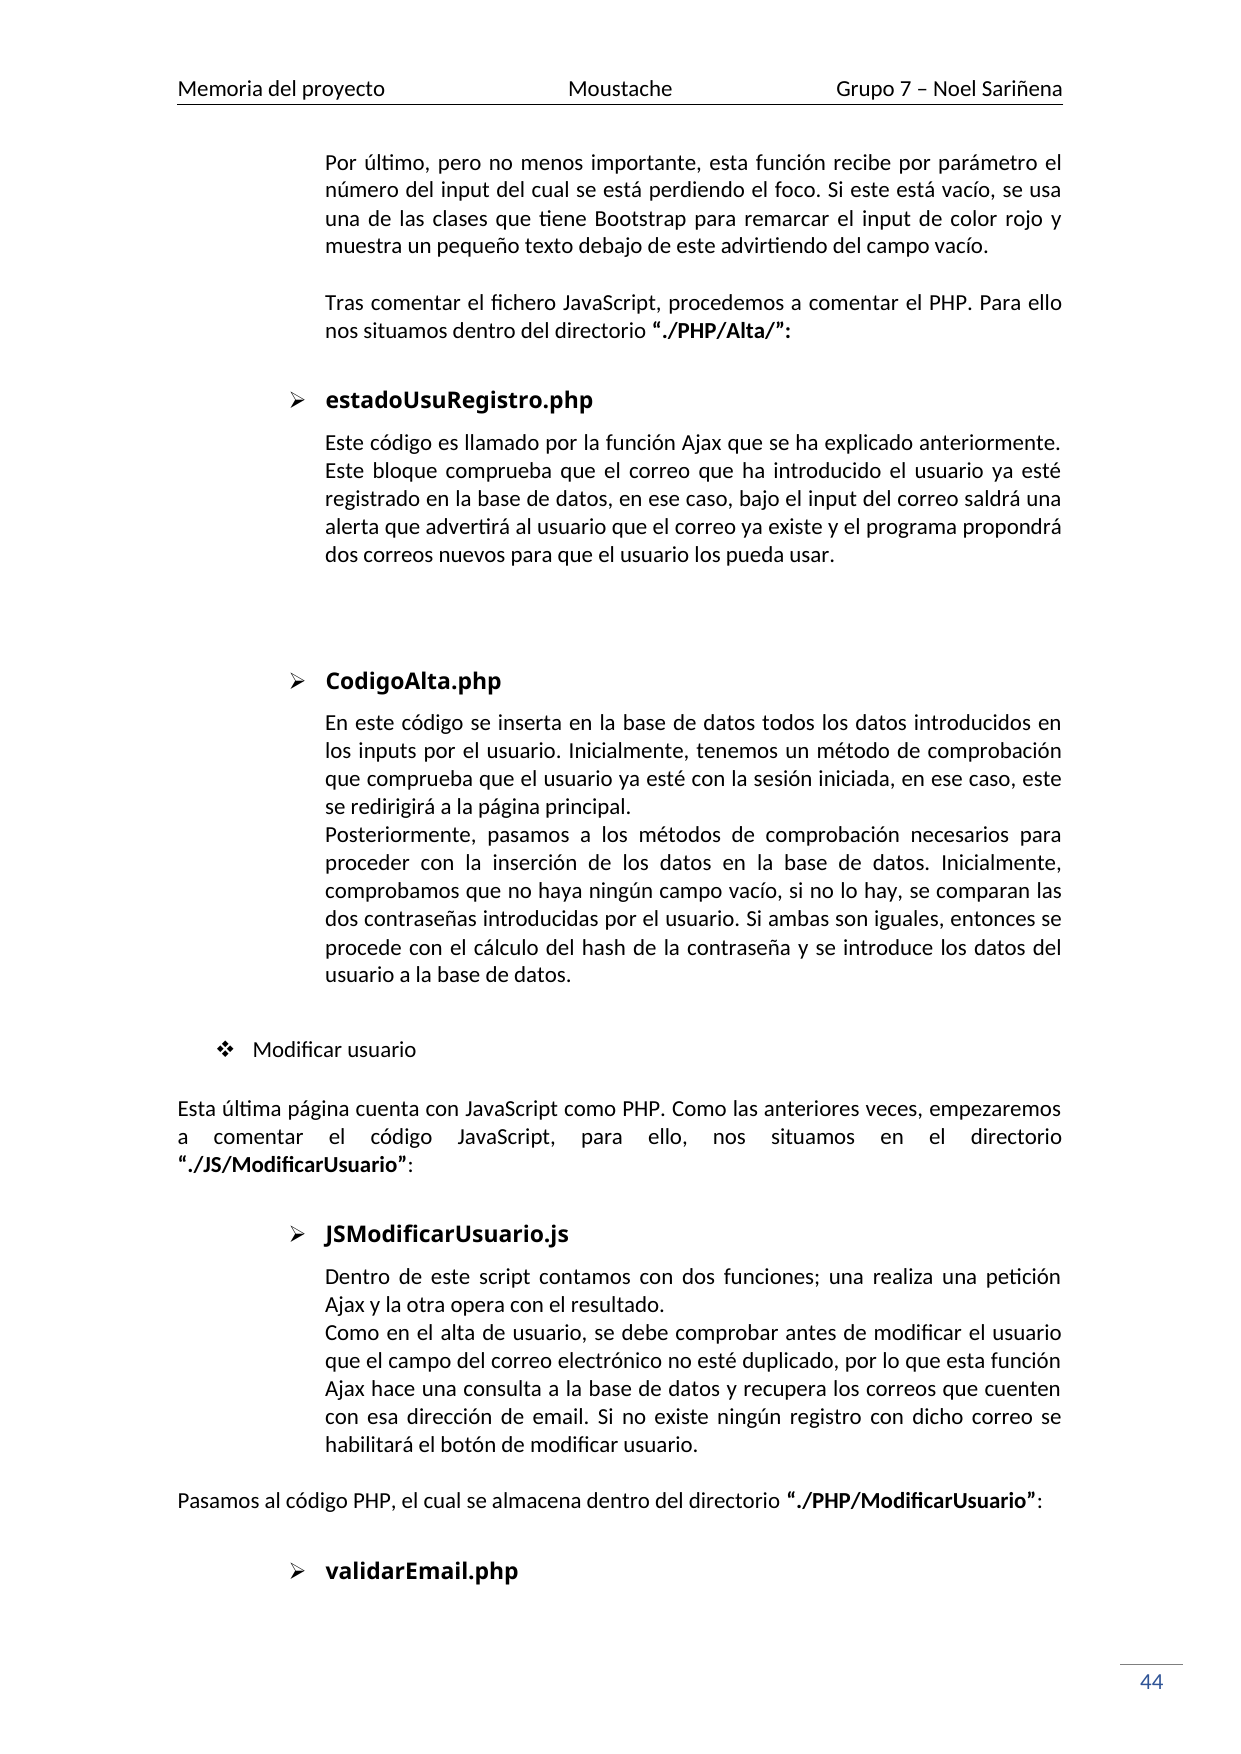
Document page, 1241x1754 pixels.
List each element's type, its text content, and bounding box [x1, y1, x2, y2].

text Como en el alta de usuario, se debe comprobar antes de modificar el usuario que el campo del correo electrónico no esté duplicado, por lo que esta función Ajax hace una consulta a la base de datos y recupera los correos que cuenten con esa dirección de email. Si no existe ningún registro con dicho correo se habilitará el botón de modificar usuario. [325, 1318, 1063, 1458]
list JSModificarUsuario.js [288, 1218, 1063, 1249]
list estadoUsuRegistro.php [288, 384, 1063, 416]
list CodigoAlta.php [288, 665, 1063, 696]
text Dentro de este script contamos con dos funciones; una realiza una petición Ajax y la otra opera con el resultado. [325, 1262, 1063, 1318]
text Esta última página cuenta con JavaScript como PHP. Como las anteriores veces, empezaremos a comentar el código JavaScript, para ello, nos situamos en el directorio “./JS/ModificarUsuario”: [177, 1094, 1063, 1178]
list Modificar usuario [215, 1036, 1063, 1063]
text Posteriormente, pasamos a los métodos de comprobación necesarios para proceder con la inserción de los datos en la base de datos. Inicialmente, comprobamos que no haya ningún campo vacío, si no lo hay, se comparan las dos contraseñas introducidas por el usuario. Si ambas son iguales, entonces se procede con el cálculo del hash de la contraseña y se introduce los datos del usuario a la base de datos. [325, 821, 1063, 989]
text Por último, pero no menos importante, esta función recibe por parámetro el número del input del cual se está perdiendo el foco. Si este está vacío, se usa una de las clases que tiene Bootstrap para remarcar el input de color rojo y muestra un pequeño texto debajo de este advirtiendo del campo vacío. [325, 148, 1063, 260]
list validarEmail.php [288, 1555, 1063, 1586]
text Este código es llamado por la función Ajax que se ha explicado anteriormente. Este bloque comprueba que el correo que ha introducido el usuario ya esté registrado en la base de datos, en ese caso, bajo el input del correo saldrá una alerta que advertirá al usuario que el correo ya existe y el programa propondrá dos correos nuevos para que el usuario los pueda usar. [325, 428, 1063, 568]
text Pasamos al código PHP, el cual se almacena dentro del directorio “./PHP/ModificarUsuario”: [177, 1486, 1063, 1514]
text Tras comentar el fichero JavaScript, procedemos a comentar el PHP. Para ello nos situamos dentro del directorio “./PHP/Alta/”: [325, 288, 1063, 344]
text En este código se inserta en la base de datos todos los datos introducidos en los inputs por el usuario. Inicialmente, tenemos un método de comprobación que comprueba que el usuario ya esté con la sesión iniciada, en ese caso, este se redirigirá a la página principal. [325, 708, 1063, 821]
